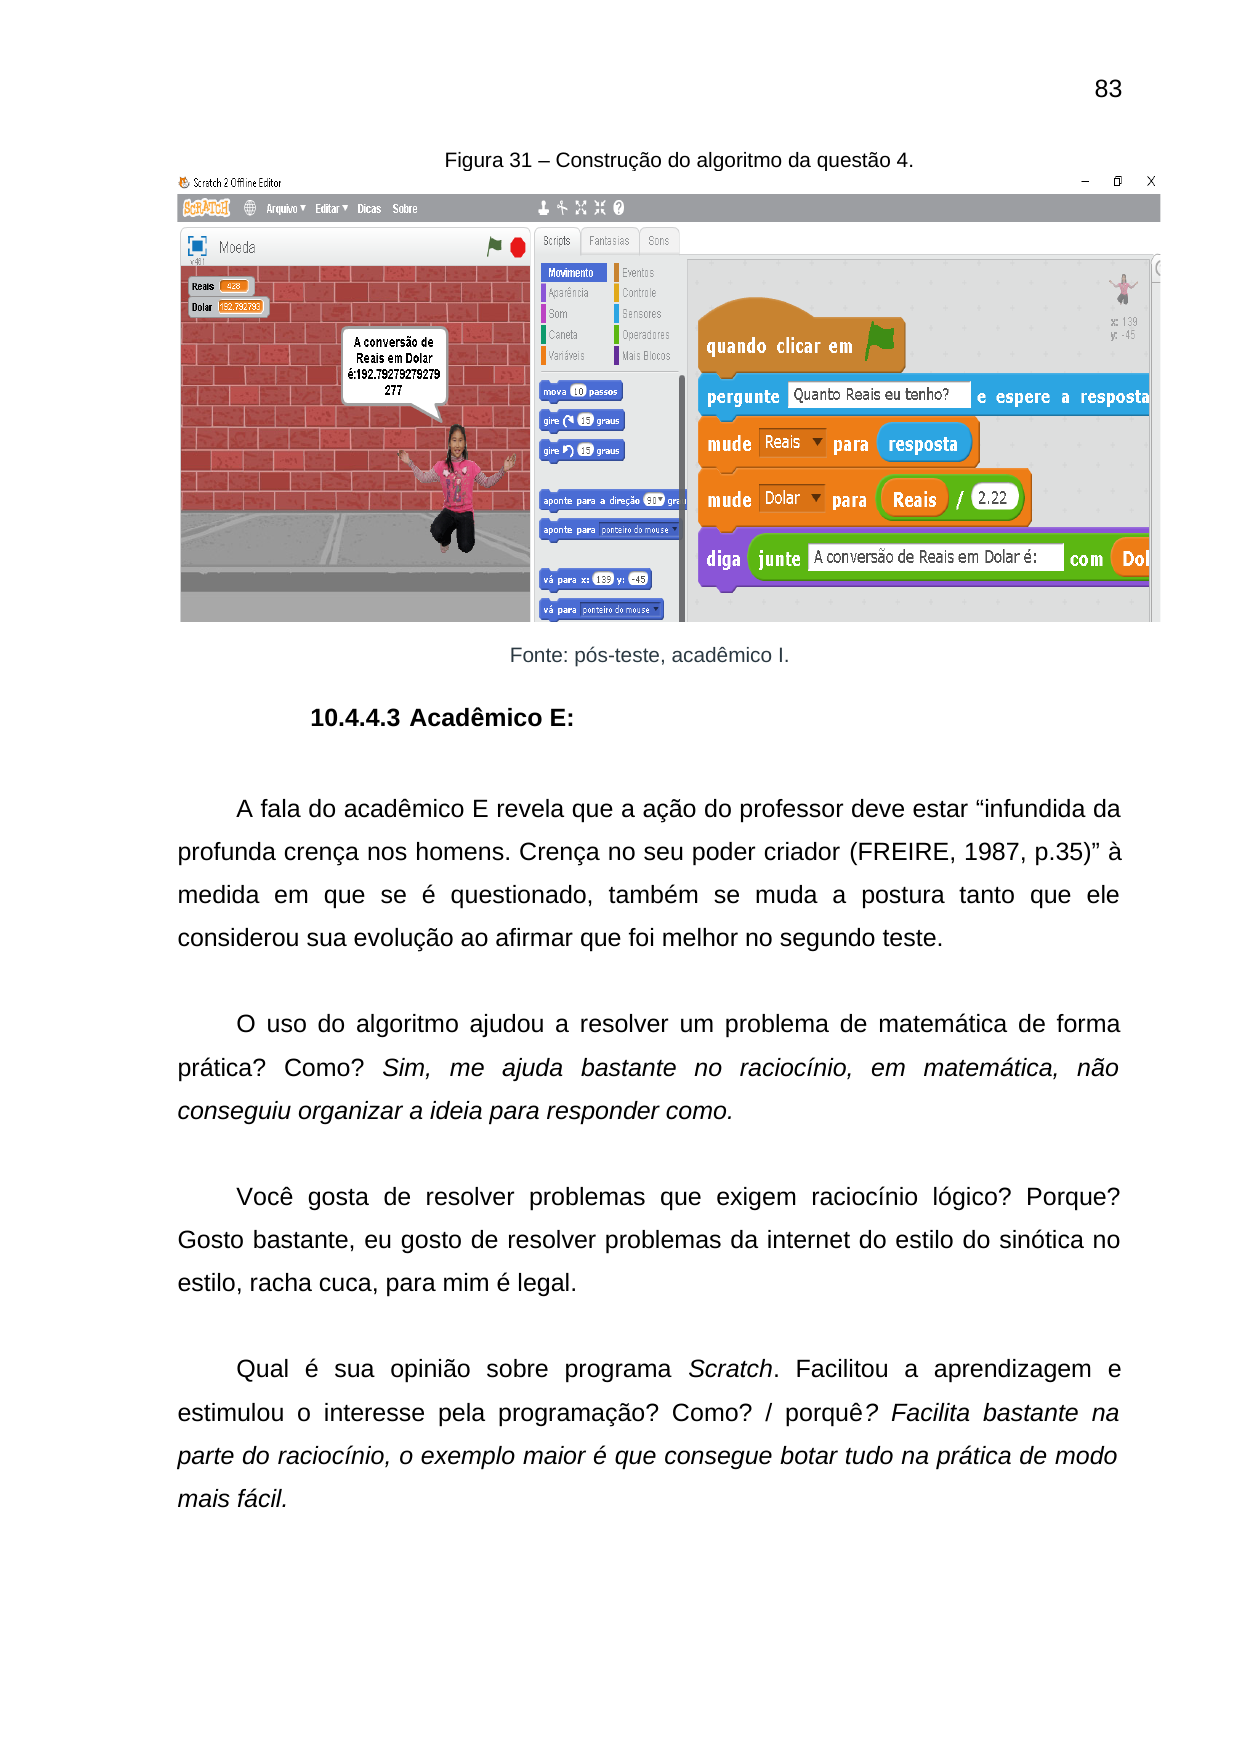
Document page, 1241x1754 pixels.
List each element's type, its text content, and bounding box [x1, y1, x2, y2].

text Fonte: pós-teste, acadêmico I. [177, 642, 1122, 666]
text A fala do acadêmico E revela que a ação do professor deve estar “infundida da profunda crença nos homens. Crença no seu poder criador (FREIRE, 1987, p.35)” à medida em que se é questionado, também se muda a postura tanto que ele considerou sua evolução ao afirmar que foi melhor no segundo teste. [177, 794, 1122, 952]
text Você gosta de resolver problemas que exigem raciocínio lógico? Porque? Gosto bastante, eu gosto de resolver problemas da internet do estilo do sinótica no estilo, racha cuca, para mim é legal. [177, 1182, 1122, 1297]
picture [177, 171, 1161, 622]
subtitle Acadêmico E: [251, 703, 1122, 732]
text Figura 31 – Construção do algoritmo da questão 4. [177, 148, 1122, 171]
text O uso do algoritmo ajudou a resolver um problema de matemática de forma prática? Como? Sim, me ajuda bastante no raciocínio, em matemática, não conseguiu organizar a ideia para responder como. [177, 1009, 1122, 1124]
text Qual é sua opinião sobre programa Scratch. Facilitou a aprendizagem e estimulou o interesse pela programação? Como? / porquê? Facilita bastante na parte do raciocínio, o exemplo maior é que consegue botar tudo na prática de modo mais fácil. [177, 1354, 1122, 1513]
